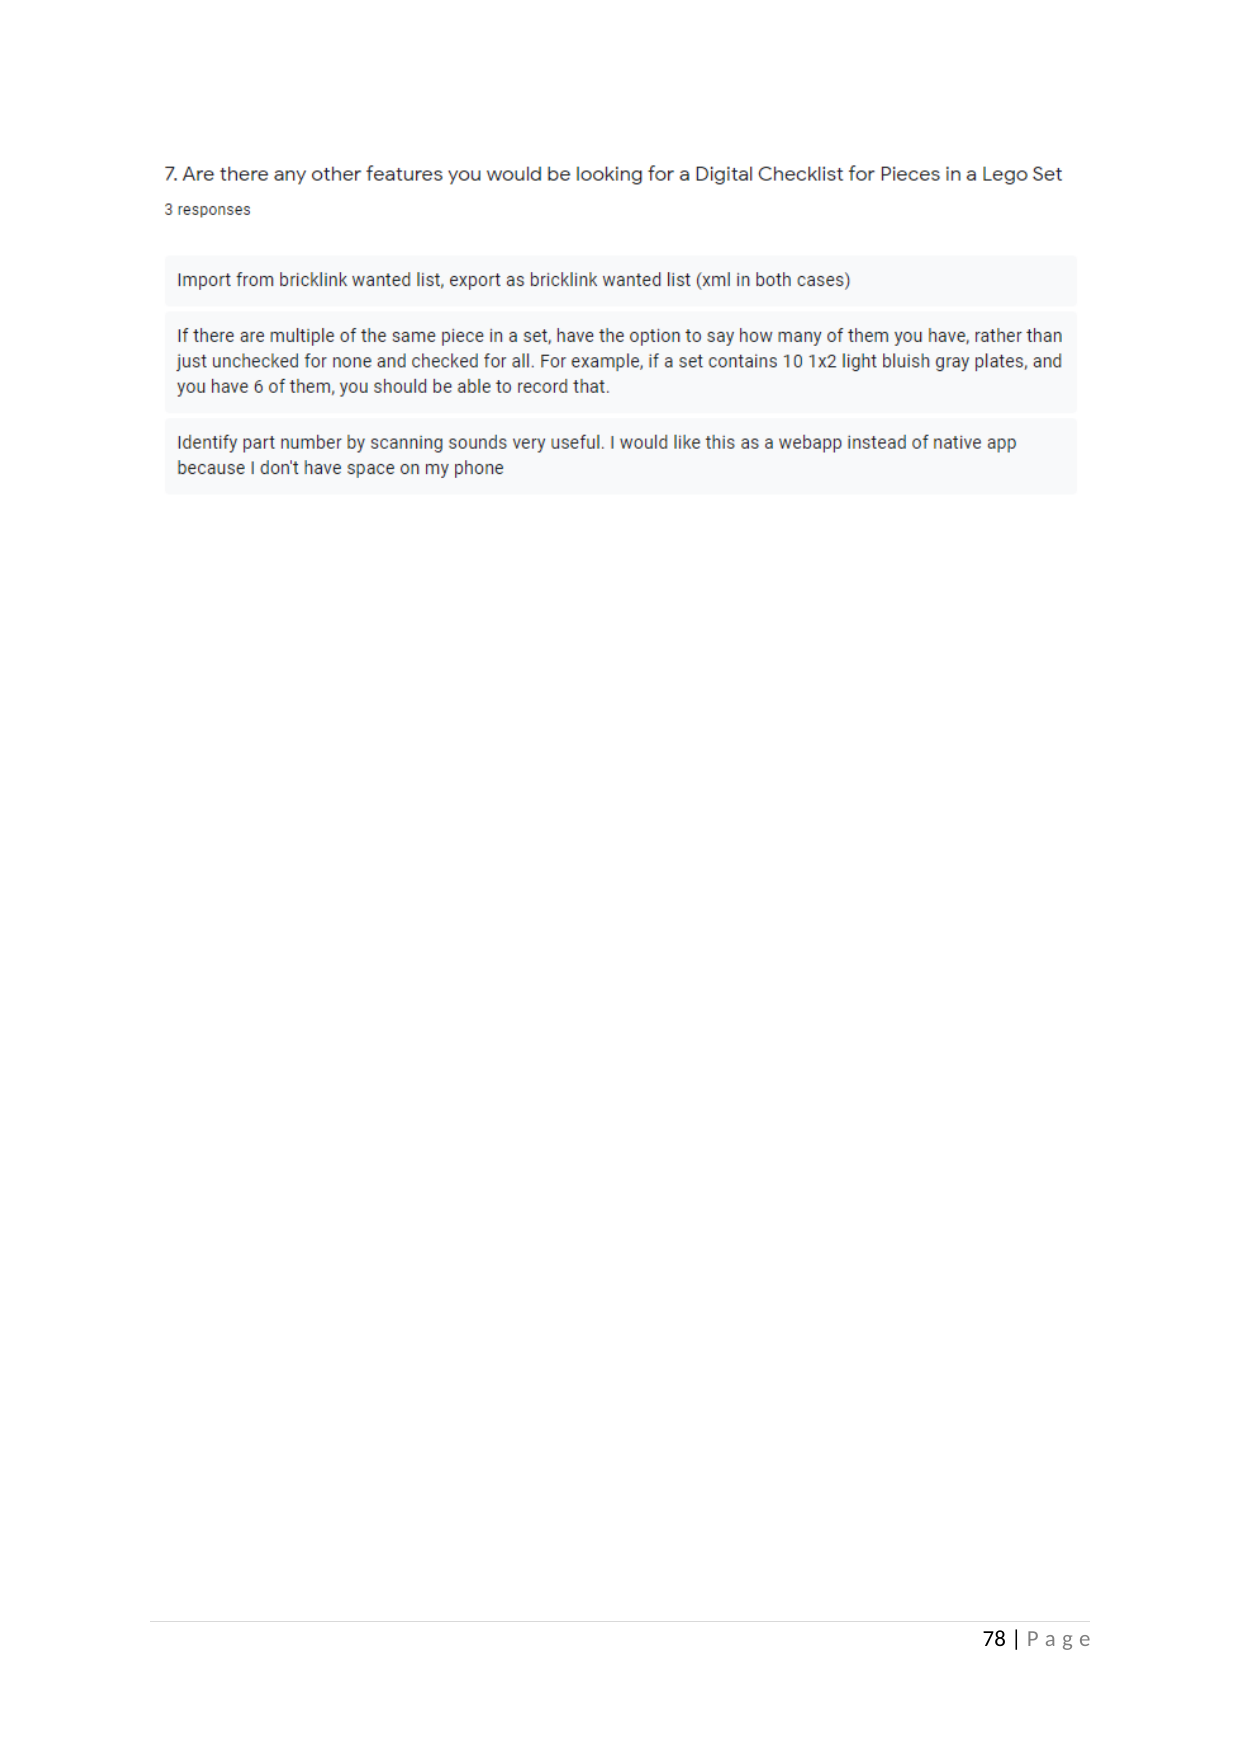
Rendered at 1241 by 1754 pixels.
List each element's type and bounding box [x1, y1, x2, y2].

picture [150, 150, 1091, 506]
